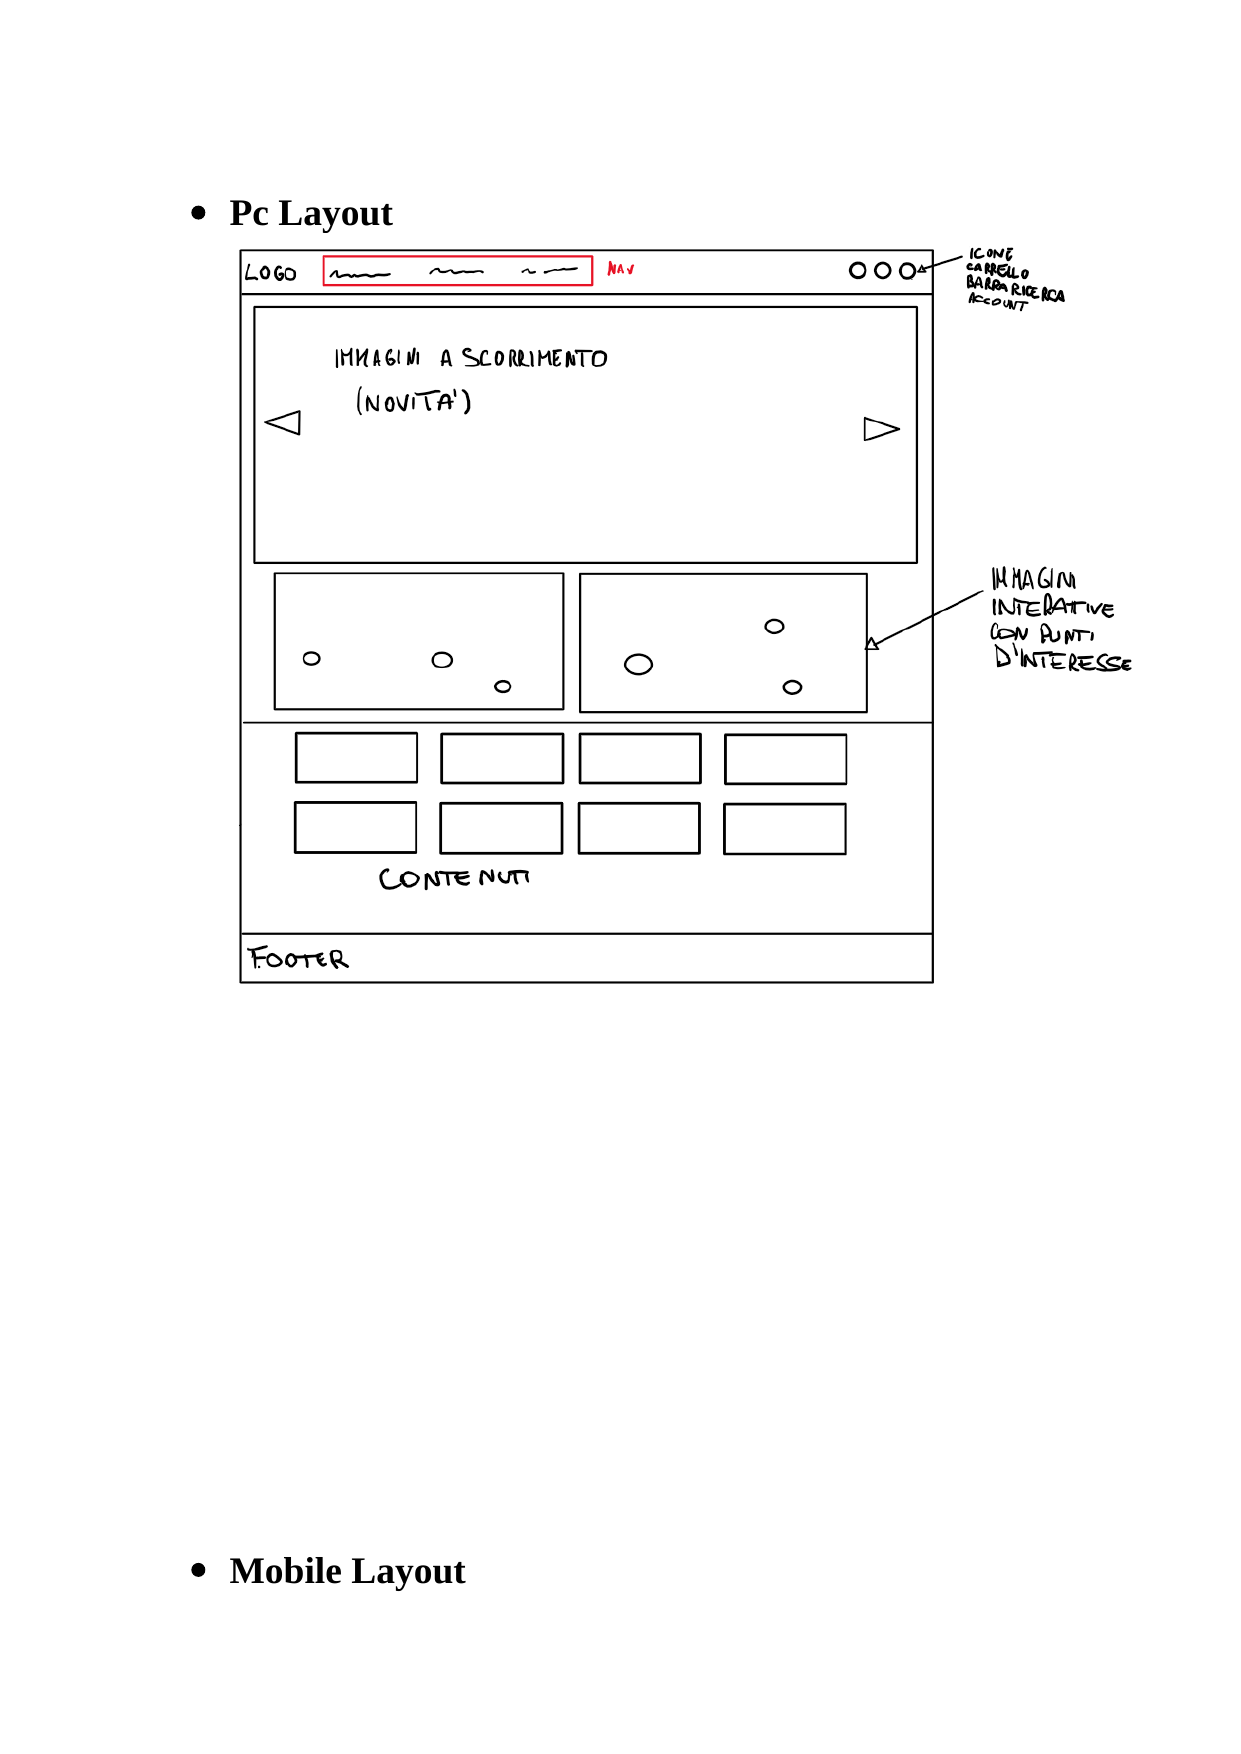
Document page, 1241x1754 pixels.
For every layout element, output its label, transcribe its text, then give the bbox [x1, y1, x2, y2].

picture [229, 233, 1145, 988]
list Mobile Layout [192, 1548, 1122, 1591]
list Pc Layout [192, 191, 1122, 234]
